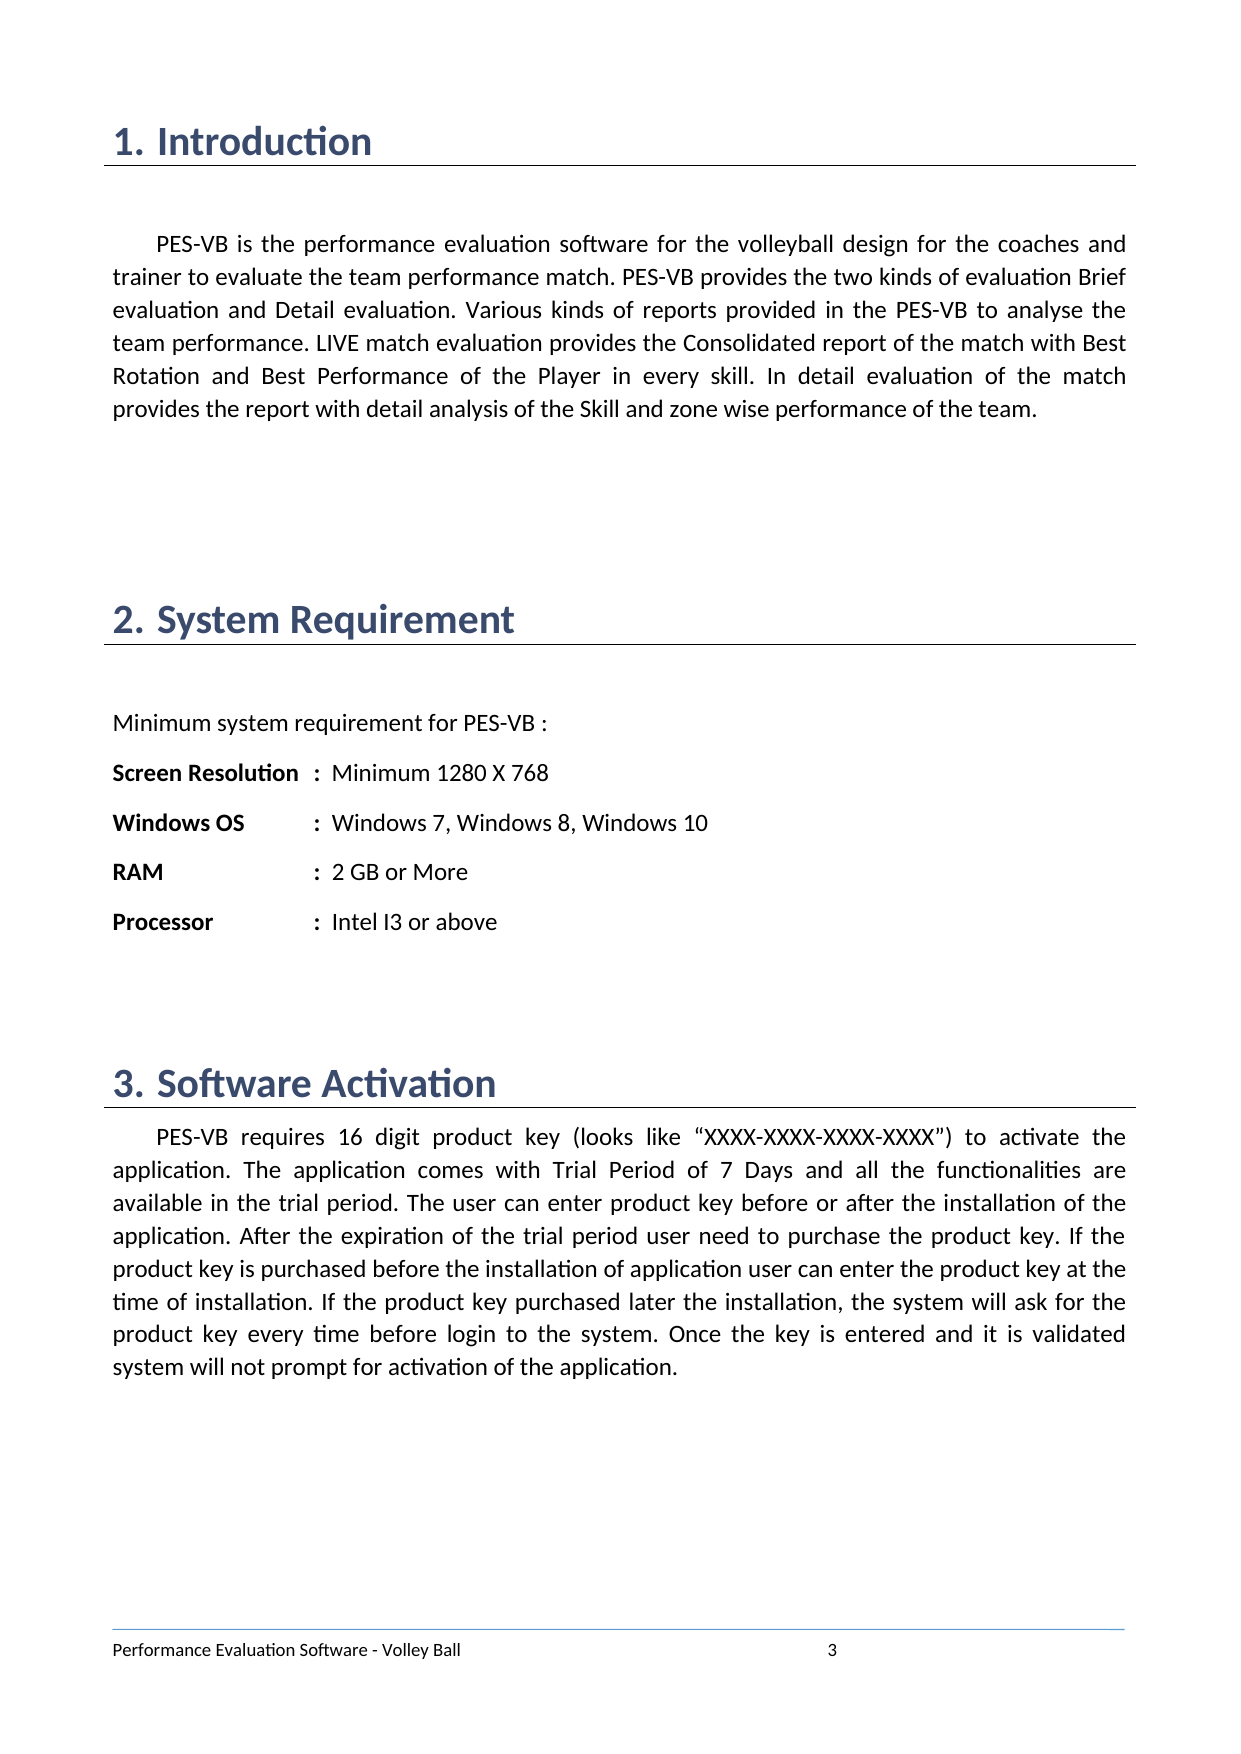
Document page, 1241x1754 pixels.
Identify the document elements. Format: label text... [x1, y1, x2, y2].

text Windows OS : Windows 7, Windows 8, Windows 10 [112, 807, 1128, 837]
text Processor : Intel I3 or above [112, 906, 1128, 936]
subtitle Introduction [104, 112, 1136, 165]
text RAM : 2 GB or More [112, 856, 1128, 887]
text PES-VB requires 16 digit product key (looks like “XXXX-XXXX-XXXX-XXXX”) to activate the application. The application comes with Trial Period of 7 Days and all the functionalities are available in the trial period. The user can enter product key before or after the installation of the application. After the expiration of the trial period user need to purchase the product key. If the product key is purchased before the installation of application user can enter the product key at the time of installation. If the product key purchased later the installation, the system will ask for the product key every time before login to the system. Once the key is entered and it is validated system will not prompt for activation of the application. [112, 1121, 1128, 1382]
subtitle System Requirement [104, 591, 1136, 644]
subtitle Software Activation [104, 1054, 1136, 1107]
text PES-VB is the performance evaluation software for the volleyball design for the coaches and trainer to evaluate the team performance match. PES-VB provides the two kinds of evaluation Brief evaluation and Detail evaluation. Various kinds of reports provided in the PES-VB to analyse the team performance. LIVE match evaluation provides the Consolidated report of the match with Best Rotation and Best Performance of the Player in every skill. In detail evaluation of the match provides the report with detail analysis of the Skill and zone wise performance of the team. [112, 228, 1128, 424]
text Minimum system requirement for PES-VB : [112, 707, 1128, 738]
text Screen Resolution : Minimum 1280 X 768 [112, 757, 1128, 788]
